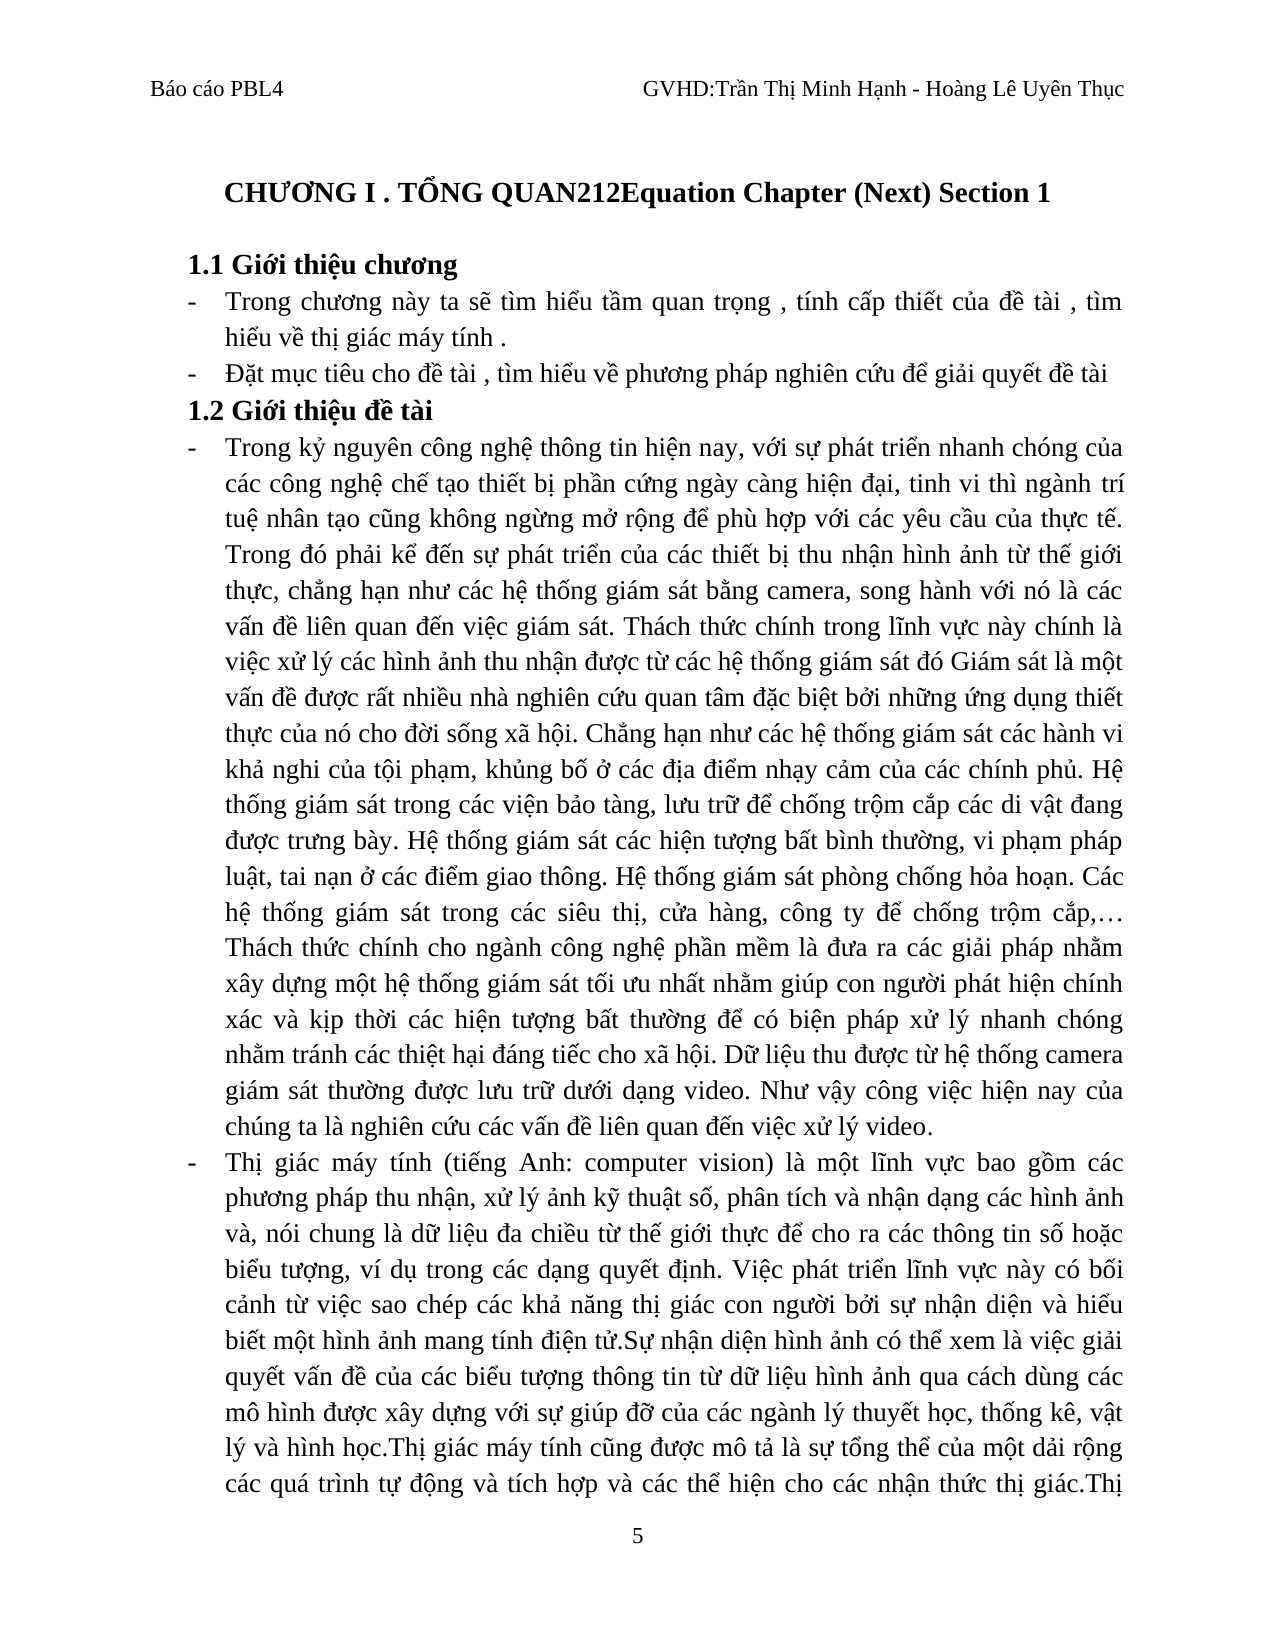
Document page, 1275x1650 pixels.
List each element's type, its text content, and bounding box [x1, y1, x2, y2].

subtitle CHƯƠNG I . TỔNG QUAN [150, 175, 1125, 208]
list Trong chương này ta sẽ tìm hiểu tầm quan trọng , tính cấp thiết của đề tài , tìm hiểu về thị giác máy tính . [187, 285, 1125, 352]
list Đặt mục tiêu cho đề tài , tìm hiểu về phương pháp nghiên cứu để giải quyết đề tài [187, 357, 1125, 388]
list Giới thiệu chương [187, 247, 1125, 280]
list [187, 1146, 1125, 1498]
list Giới thiệu đề tài [187, 393, 1125, 426]
list Trong kỷ nguyên công nghệ thông tin hiện nay, với sự phát triển nhanh chóng của các công nghệ chế tạo thiết bị phần cứng ngày càng hiện đại, tinh vi thì ngành trí tuệ nhân tạo cũng không ngừng mở rộng để phù hợp với các yêu cầu của thực tế. Trong đó phải kể đến sự phát triển của các thiết bị thu nhận hình ảnh từ thế giới thực, chẳng hạn như các hệ thống giám sát bằng camera, song hành với nó là các vấn đề liên quan đến việc giám sát. Thách thức chính trong lĩnh vực này chính là việc xử lý các hình ảnh thu nhận được từ các hệ thống giám sát đó Giám sát là một vấn đề được rất nhiều nhà nghiên cứu quan tâm đặc biệt bởi những ứng dụng thiết thực của nó cho đời sống xã hội. Chẳng hạn như các hệ thống giám sát các hành vi khả nghi của tội phạm, khủng bố ở các địa điểm nhạy cảm của các chính phủ. Hệ thống giám sát trong các viện bảo tàng, lưu trữ để chống trộm cắp các di vật đang được trưng bày. Hệ thống giám sát các hiện tượng bất bình thường, vi phạm pháp luật, tai nạn ở các điểm giao thông. Hệ thống giám sát phòng chống hỏa hoạn. Các hệ thống giám sát trong các siêu thị, cửa hàng, công ty để chống trộm cắp,… Thách thức chính cho ngành công nghệ phần mềm là đưa ra các giải pháp nhằm xây dựng một hệ thống giám sát tối ưu nhất nhằm giúp con người phát hiện chính xác và kịp thời các hiện tượng bất thường để có biện pháp xử lý nhanh chóng nhằm tránh các thiệt hại đáng tiếc cho xã hội. Dữ liệu thu được từ hệ thống camera giám sát thường được lưu trữ dưới dạng video. Như vậy công việc hiện nay của chúng ta là nghiên cứu các vấn đề liên quan đến việc xử lý video. [187, 431, 1125, 1141]
